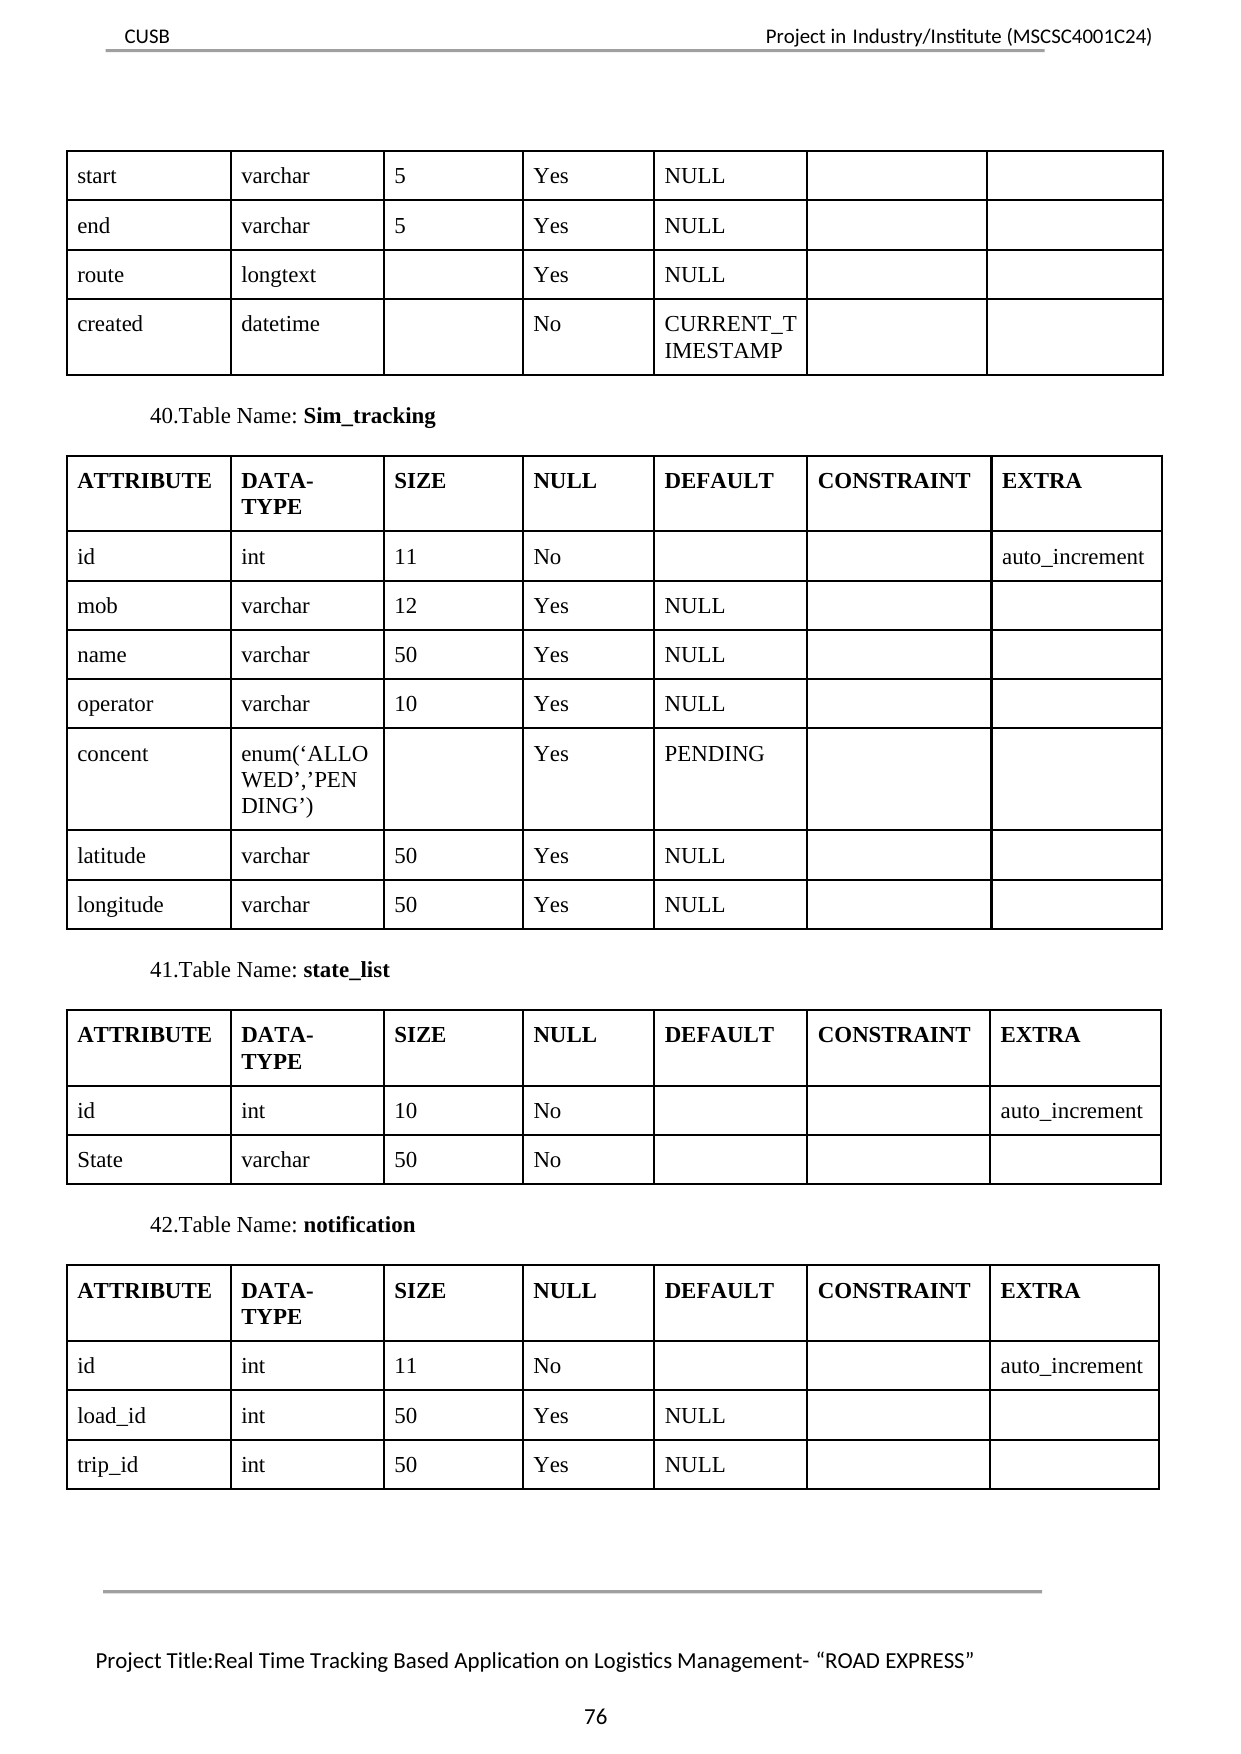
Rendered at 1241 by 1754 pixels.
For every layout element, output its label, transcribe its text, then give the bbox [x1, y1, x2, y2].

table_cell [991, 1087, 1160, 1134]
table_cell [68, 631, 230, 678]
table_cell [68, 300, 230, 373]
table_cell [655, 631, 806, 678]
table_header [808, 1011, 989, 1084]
text 40.Table Name: Sim_tracking [150, 402, 1106, 428]
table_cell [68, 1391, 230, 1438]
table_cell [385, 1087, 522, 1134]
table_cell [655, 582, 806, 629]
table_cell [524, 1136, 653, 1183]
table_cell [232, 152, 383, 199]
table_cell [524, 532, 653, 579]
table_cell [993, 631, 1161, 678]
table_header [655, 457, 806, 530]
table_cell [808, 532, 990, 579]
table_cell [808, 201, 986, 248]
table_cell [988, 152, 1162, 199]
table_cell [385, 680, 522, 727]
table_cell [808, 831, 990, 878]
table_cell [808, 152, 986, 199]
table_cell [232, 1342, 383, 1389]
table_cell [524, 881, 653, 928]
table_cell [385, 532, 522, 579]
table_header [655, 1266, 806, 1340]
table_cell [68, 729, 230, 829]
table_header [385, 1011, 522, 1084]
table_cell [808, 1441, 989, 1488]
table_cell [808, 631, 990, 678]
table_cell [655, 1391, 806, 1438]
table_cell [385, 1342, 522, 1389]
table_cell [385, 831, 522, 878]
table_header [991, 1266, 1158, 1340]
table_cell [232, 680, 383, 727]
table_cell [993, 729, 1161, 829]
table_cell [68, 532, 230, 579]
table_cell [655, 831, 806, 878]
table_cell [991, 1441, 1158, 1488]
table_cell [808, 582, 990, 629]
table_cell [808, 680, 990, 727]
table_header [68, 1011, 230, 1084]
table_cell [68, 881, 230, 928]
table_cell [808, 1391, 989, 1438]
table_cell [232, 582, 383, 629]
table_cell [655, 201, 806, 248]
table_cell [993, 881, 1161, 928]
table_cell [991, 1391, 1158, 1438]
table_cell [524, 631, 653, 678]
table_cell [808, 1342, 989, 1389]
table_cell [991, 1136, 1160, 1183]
text 42.Table Name: notification [150, 1212, 1106, 1238]
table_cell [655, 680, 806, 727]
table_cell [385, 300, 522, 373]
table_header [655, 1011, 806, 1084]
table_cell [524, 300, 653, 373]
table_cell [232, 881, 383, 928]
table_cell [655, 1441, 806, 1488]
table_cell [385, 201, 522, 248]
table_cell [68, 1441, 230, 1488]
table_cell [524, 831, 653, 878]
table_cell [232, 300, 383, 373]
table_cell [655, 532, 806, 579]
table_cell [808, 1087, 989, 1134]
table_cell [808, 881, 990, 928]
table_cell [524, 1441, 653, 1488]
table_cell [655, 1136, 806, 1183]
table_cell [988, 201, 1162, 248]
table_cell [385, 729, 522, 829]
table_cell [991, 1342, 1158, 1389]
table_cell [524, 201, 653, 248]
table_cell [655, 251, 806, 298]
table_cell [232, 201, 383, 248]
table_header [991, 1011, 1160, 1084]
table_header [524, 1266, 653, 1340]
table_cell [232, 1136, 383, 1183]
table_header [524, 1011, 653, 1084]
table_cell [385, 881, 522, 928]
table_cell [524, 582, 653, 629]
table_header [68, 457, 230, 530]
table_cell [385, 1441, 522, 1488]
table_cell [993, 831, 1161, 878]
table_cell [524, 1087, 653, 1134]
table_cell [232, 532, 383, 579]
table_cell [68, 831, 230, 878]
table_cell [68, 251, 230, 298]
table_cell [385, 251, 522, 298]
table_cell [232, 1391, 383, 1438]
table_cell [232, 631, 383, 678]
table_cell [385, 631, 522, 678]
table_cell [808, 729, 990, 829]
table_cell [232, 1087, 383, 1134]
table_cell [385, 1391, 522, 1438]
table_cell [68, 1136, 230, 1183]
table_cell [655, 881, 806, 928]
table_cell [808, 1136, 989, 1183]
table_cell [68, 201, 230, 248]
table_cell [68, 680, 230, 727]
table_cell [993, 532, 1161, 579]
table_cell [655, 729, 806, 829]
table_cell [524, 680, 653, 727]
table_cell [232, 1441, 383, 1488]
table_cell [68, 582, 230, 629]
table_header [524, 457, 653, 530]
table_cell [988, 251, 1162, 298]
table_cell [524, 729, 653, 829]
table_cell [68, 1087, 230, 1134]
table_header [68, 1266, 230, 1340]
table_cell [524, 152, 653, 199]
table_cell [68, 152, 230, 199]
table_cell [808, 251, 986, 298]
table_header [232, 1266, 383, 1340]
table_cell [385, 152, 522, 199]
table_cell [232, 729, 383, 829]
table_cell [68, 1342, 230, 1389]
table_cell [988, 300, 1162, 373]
text 41.Table Name: state_list [150, 956, 1106, 983]
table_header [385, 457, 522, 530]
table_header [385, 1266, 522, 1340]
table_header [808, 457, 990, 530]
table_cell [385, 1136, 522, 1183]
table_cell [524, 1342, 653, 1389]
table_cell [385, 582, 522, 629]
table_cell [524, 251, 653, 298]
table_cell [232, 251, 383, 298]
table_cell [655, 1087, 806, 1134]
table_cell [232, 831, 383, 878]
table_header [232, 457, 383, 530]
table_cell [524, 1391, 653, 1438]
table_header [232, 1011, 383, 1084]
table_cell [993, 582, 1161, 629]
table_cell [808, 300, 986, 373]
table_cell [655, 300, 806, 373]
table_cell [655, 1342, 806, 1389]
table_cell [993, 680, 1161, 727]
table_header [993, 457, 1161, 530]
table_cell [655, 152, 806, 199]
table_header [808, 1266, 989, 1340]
